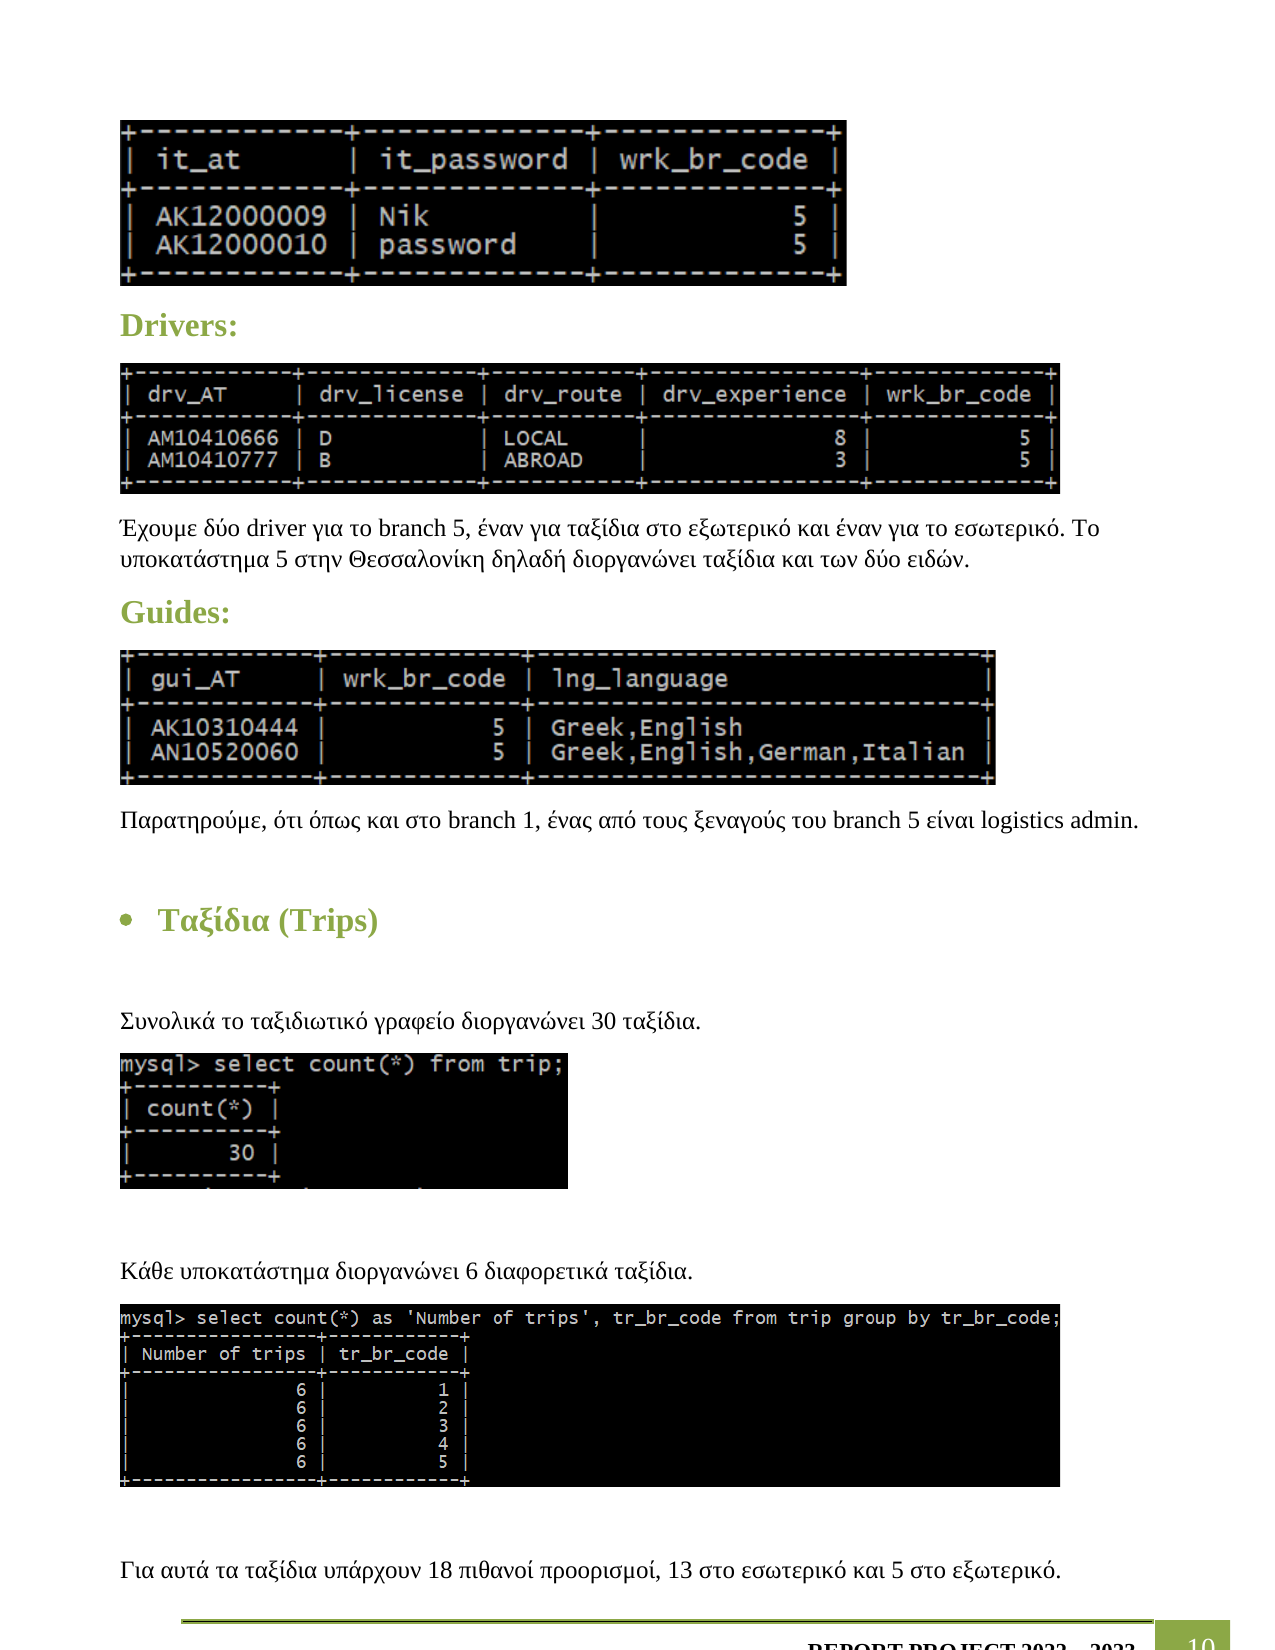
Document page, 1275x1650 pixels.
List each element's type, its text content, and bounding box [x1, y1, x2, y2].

text Έχουμε δύο driver για το branch 5, έναν για ταξίδια στο εξωτερικό και έναν για το εσωτερικό. Το υποκατάστημα 5 στην Θεσσαλονίκη δηλαδή διοργανώνει ταξίδια και των δύο ειδών. [120, 513, 1155, 573]
picture [120, 650, 996, 785]
text Drivers: [120, 306, 1155, 344]
picture [120, 120, 847, 286]
text Κάθε υποκατάστημα διοργανώνει 6 διαφορετικά ταξίδια. [120, 1256, 1155, 1285]
text Συνολικά το ταξιδιωτικό γραφείο διοργανώνει 30 ταξίδια. [120, 1006, 1155, 1035]
list Ταξίδια (Trips) [120, 900, 1155, 939]
text Για αυτά τα ταξίδια υπάρχουν 18 πιθανοί προορισμοί, 13 στο εσωτερικό και 5 στο εξωτερικό. [120, 1555, 1155, 1583]
picture [120, 1304, 1061, 1487]
text Παρατηρούμε, ότι όπως και στο branch 1, ένας από τους ξεναγούς του branch 5 είναι logistics admin. [120, 805, 1155, 834]
picture [120, 363, 1061, 494]
picture [120, 1053, 568, 1189]
text Guides: [120, 592, 1155, 630]
